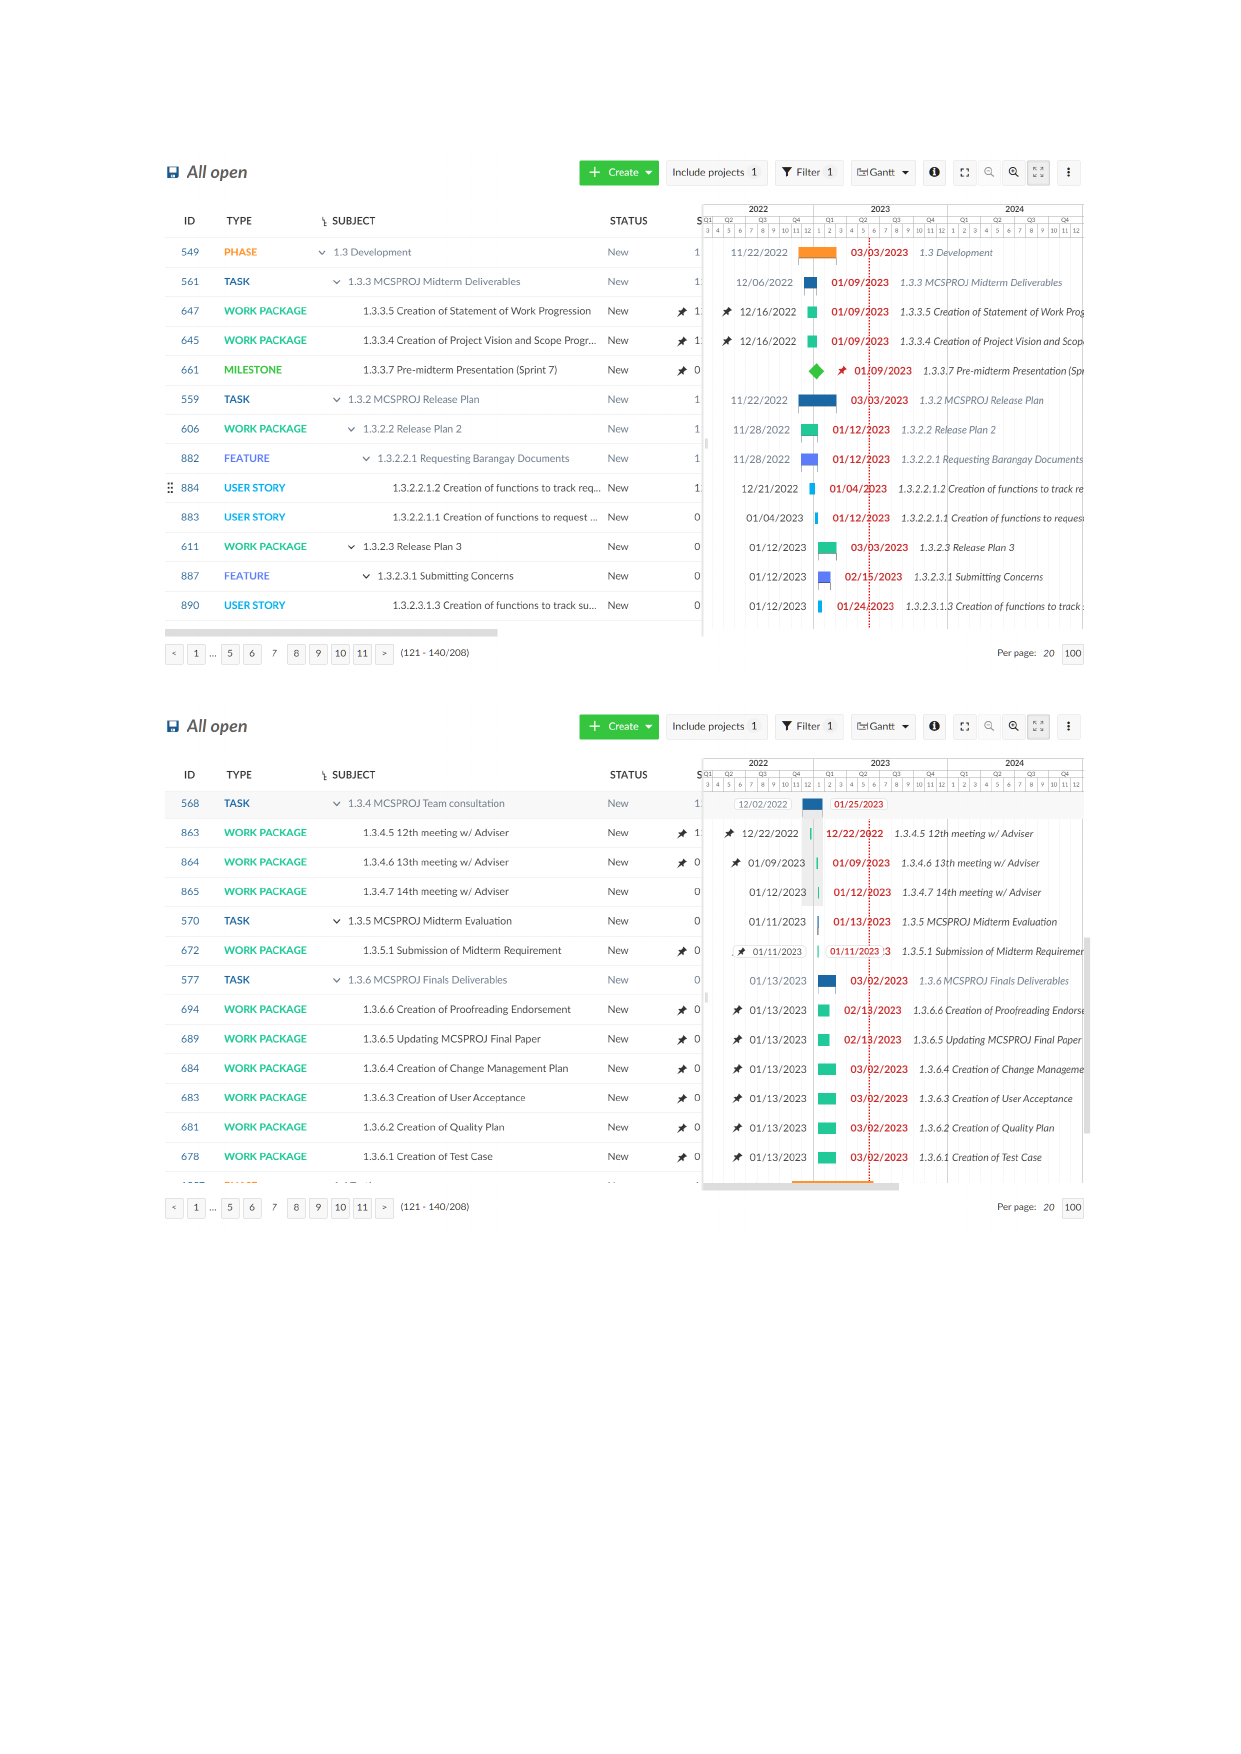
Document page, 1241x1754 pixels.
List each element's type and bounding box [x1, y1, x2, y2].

picture [150, 150, 1091, 679]
picture [150, 703, 1091, 1233]
